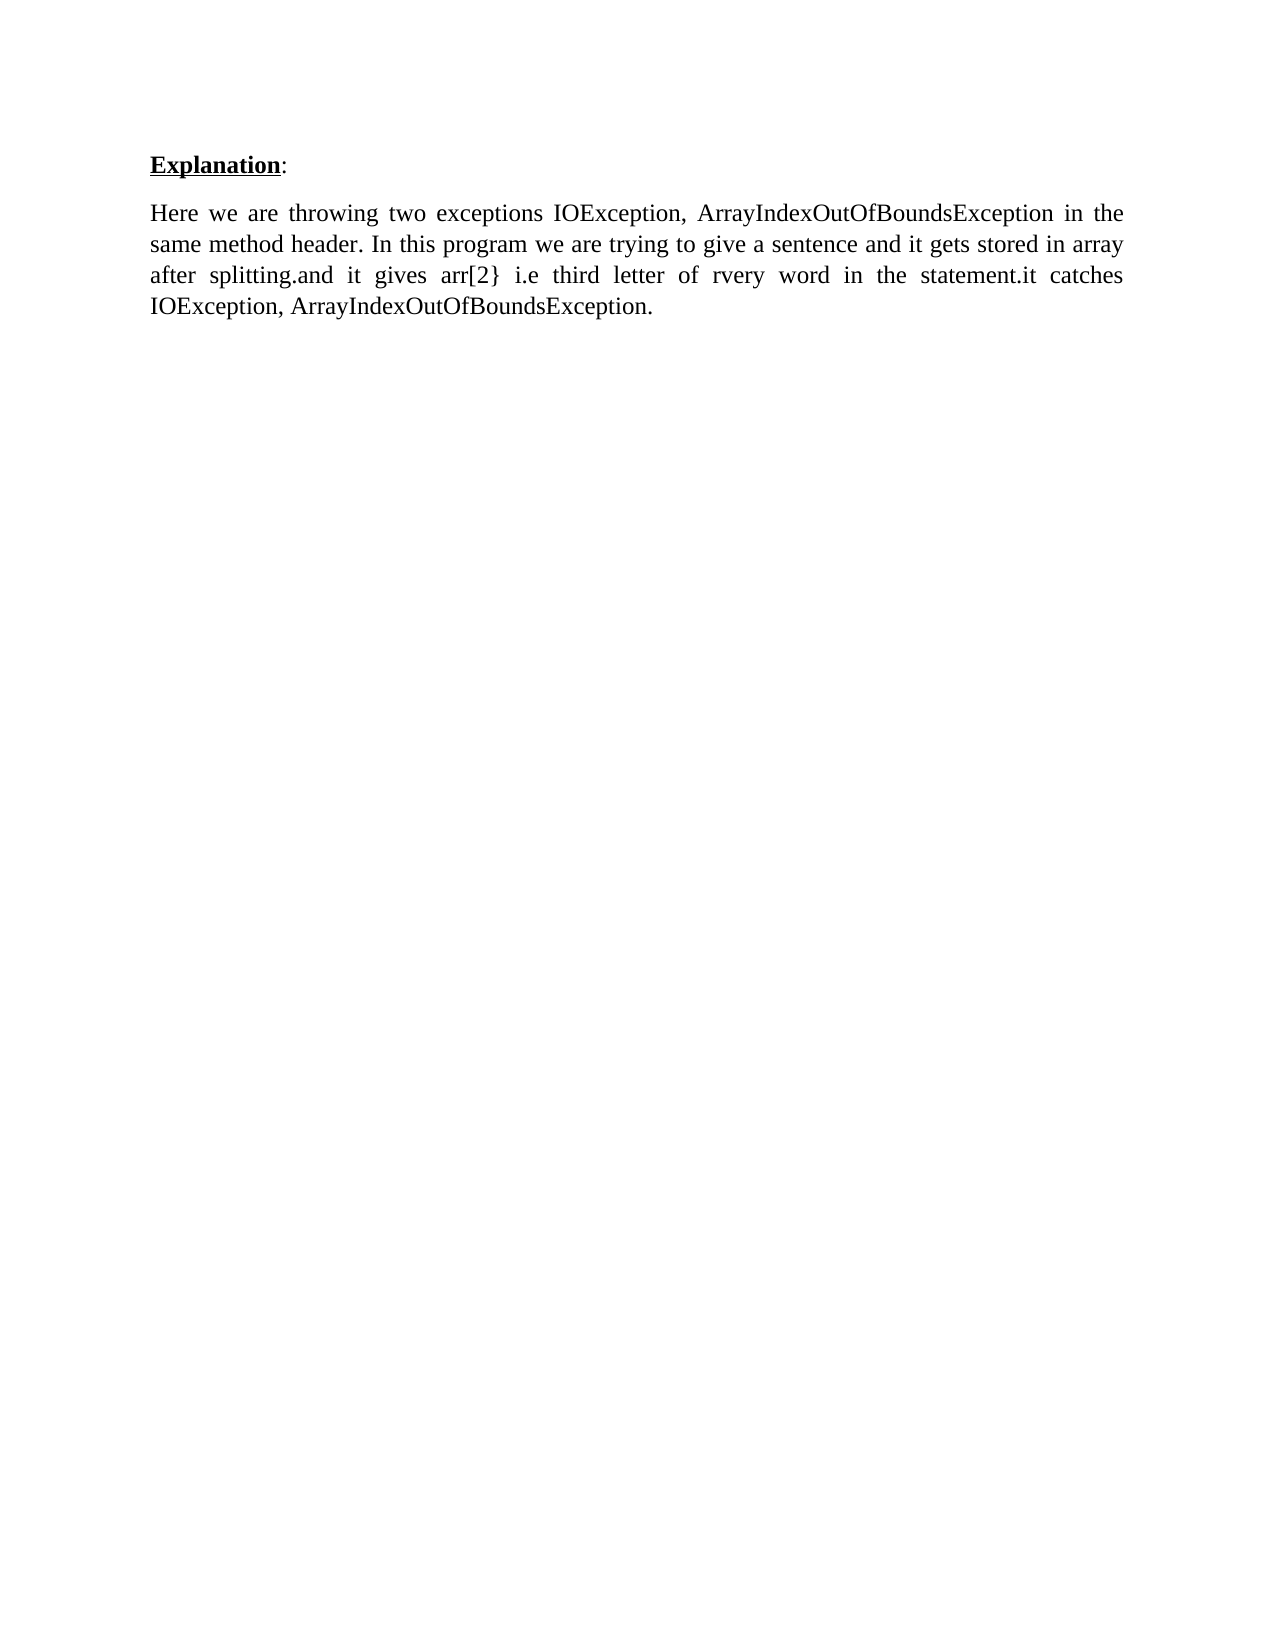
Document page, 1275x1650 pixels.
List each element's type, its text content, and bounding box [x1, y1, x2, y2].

text Here we are throwing two exceptions IOException, ArrayIndexOutOfBoundsException in the same method header. In this program we are trying to give a sentence and it gets stored in array after splitting.and it gives arr[2} i.e third letter of rvery word in the statement.it catches IOException, ArrayIndexOutOfBoundsException. [150, 198, 1125, 319]
text Explanation: [150, 150, 1125, 179]
